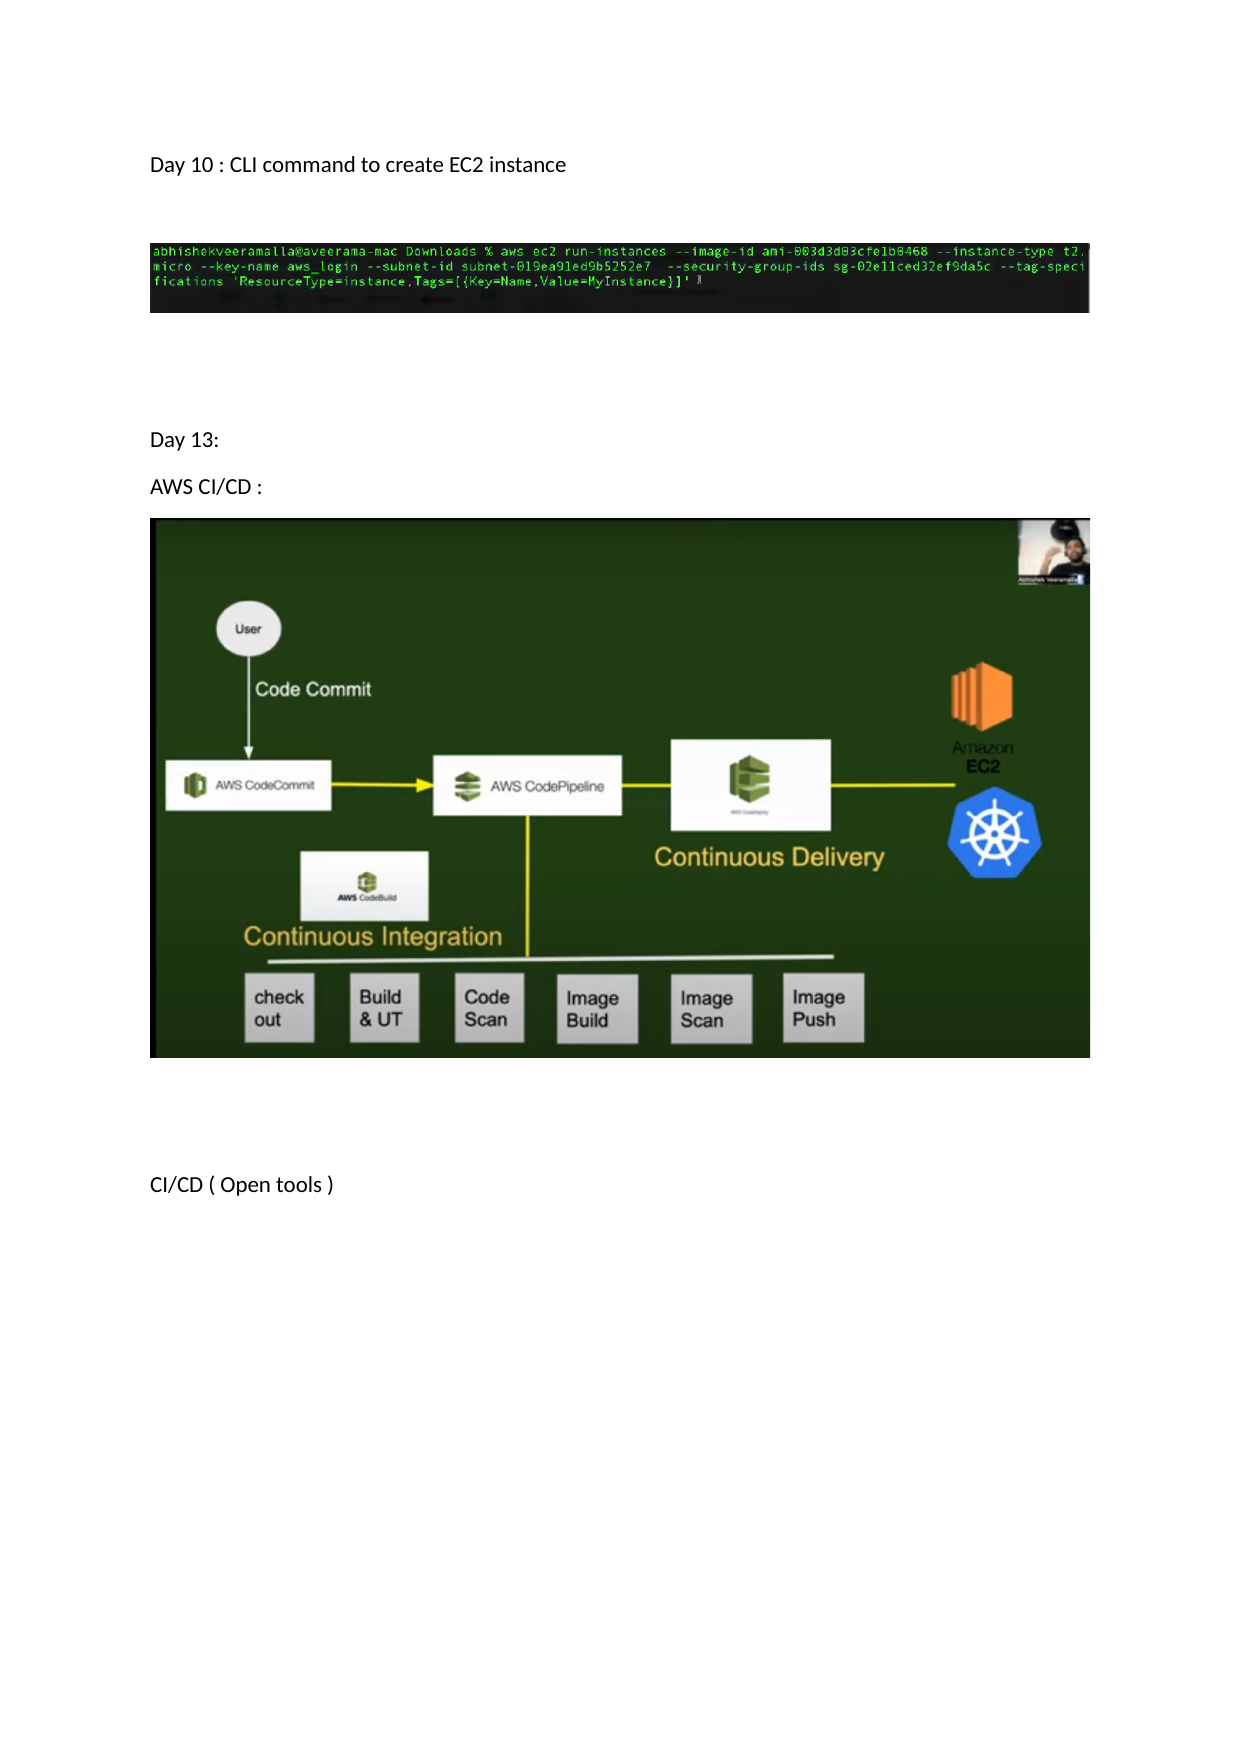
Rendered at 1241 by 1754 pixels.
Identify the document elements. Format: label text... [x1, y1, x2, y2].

picture [150, 518, 1091, 1058]
text Day 10 : CLI command to create EC2 instance [150, 150, 1090, 178]
text AWS CI/CD : [150, 472, 1090, 500]
text Day 13: [150, 425, 1090, 453]
picture [150, 243, 1091, 313]
text CI/CD ( Open tools ) [150, 1170, 1090, 1198]
